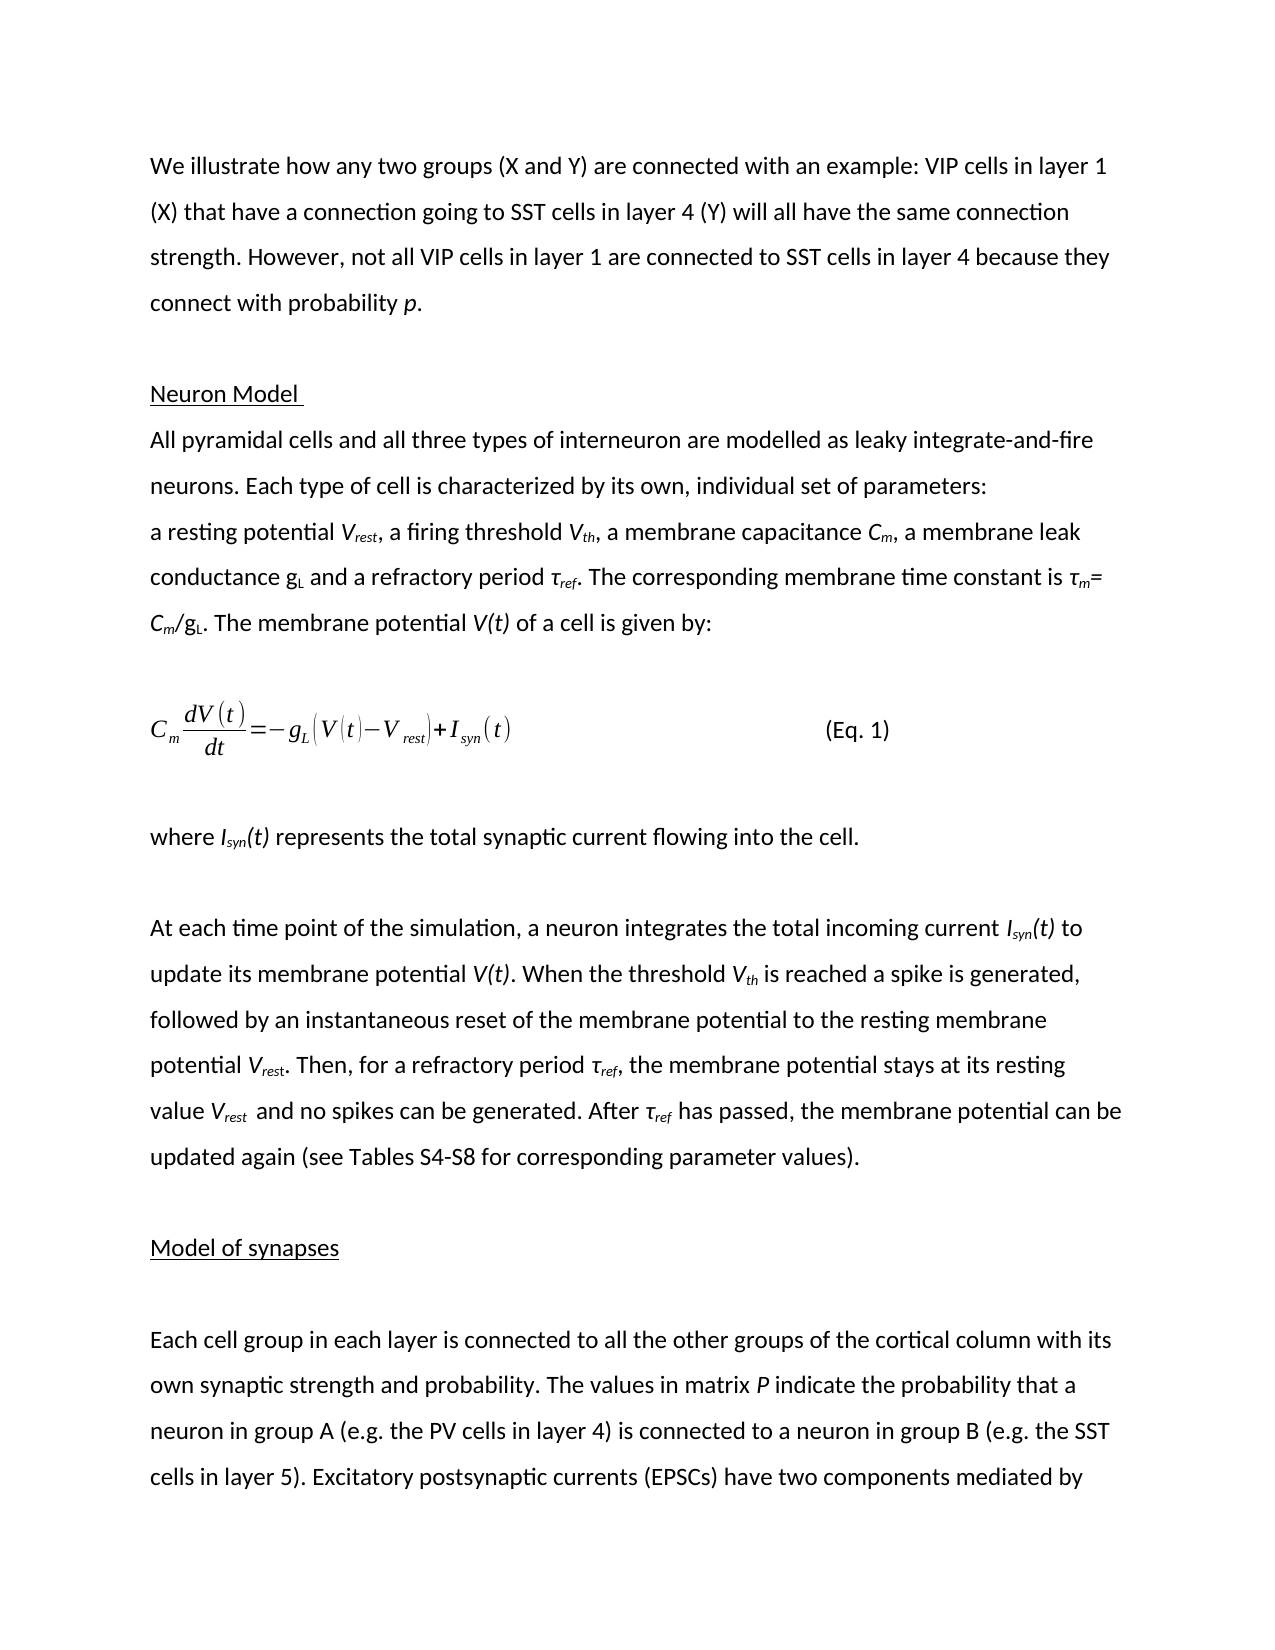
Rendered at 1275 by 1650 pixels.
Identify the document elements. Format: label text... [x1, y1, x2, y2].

text We illustrate how any two groups (X and Y) are connected with an example: VIP cells in layer 1 (X) that have a connection going to SST cells in layer 4 (Y) will all have the same connection strength. However, not all VIP cells in layer 1 are connected to SST cells in layer 4 because they connect with probability p. [150, 150, 1125, 318]
text All pyramidal cells and all three types of interneuron are modelled as leaky integrate-and-fire neurons. Each type of cell is characterized by its own, individual set of parameters: [150, 424, 1125, 501]
text Model of synapses [150, 1232, 1125, 1263]
text Neuron Model [150, 379, 1125, 409]
text a resting potential Vrest, a firing threshold Vth, a membrane capacitance Cm, a membrane leak conductance gL and a refractory period τref. The corresponding membrane time constant is τm= Cm/gL. The membrane potential V(t) of a cell is given by: [150, 516, 1125, 638]
text (Eq. 1) [150, 699, 1125, 760]
text where Isyn(t) represents the total synaptic current flowing into the cell. [150, 821, 1125, 851]
text At each time point of the simulation, a neuron integrates the total incoming current Isyn(t) to update its membrane potential V(t). When the threshold Vth is reached a spike is generated, followed by an instantaneous reset of the membrane potential to the resting membrane potential Vrest. Then, for a refractory period τref, the membrane potential stays at its resting value Vrest and no spikes can be generated. After τref has passed, the membrane potential can be updated again (see Tables S4-S8 for corresponding parameter values). [150, 912, 1125, 1172]
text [150, 1324, 1125, 1492]
